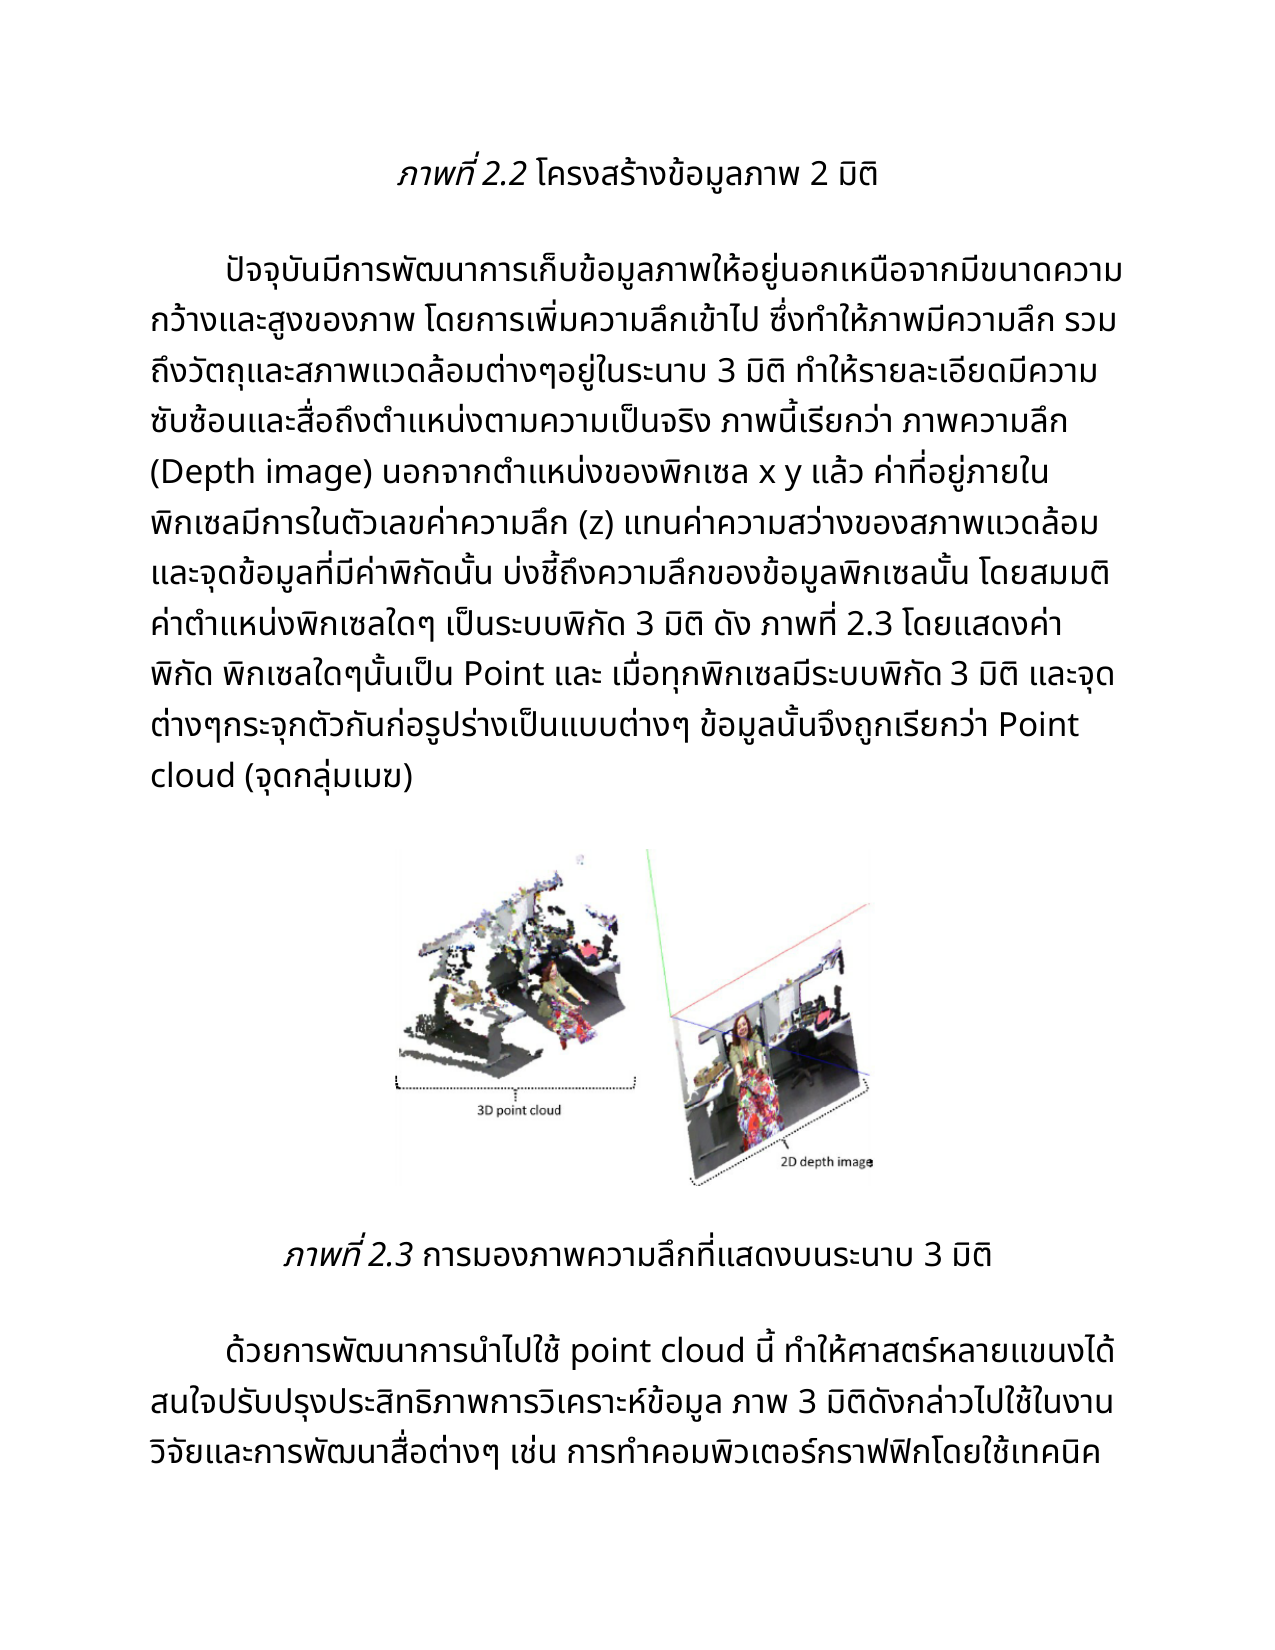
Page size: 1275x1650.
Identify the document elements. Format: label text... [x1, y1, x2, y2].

text ภาพที่ 2.3 การมองภาพความลึกที่แสดงบนระนาบ 3 มิติ [150, 1231, 1125, 1282]
picture [395, 847, 880, 1186]
text ภาพที่ 2.2 โครงสร้างข้อมูลภาพ 2 มิติ [150, 150, 1125, 201]
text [150, 1327, 1125, 1479]
text ปัจจุบันมีการพัฒนาการเก็บข้อมูลภาพให้อยู่นอกเหนือจากมีขนาดความกว้างและสูงของภาพ โดยการเพิ่มความลึกเข้าไป ซึ่งทำให้ภาพมีความลึก รวมถึงวัตถุและสภาพแวดล้อมต่างๆอยู่ในระนาบ 3 มิติ ทำให้รายละเอียดมีความซับซ้อนและสื่อถึงตำแหน่งตามความเป็นจริง ภาพนี้เรียกว่า ภาพความลึก (Depth image) นอกจากตำแหน่งของพิกเซล x y แล้ว ค่าที่อยู่ภายในพิกเซลมีการในตัวเลขค่าความลึก (z) แทนค่าความสว่างของสภาพแวดล้อม และจุดข้อมูลที่มีค่าพิกัดนั้น บ่งชี้ถึงความลึกของข้อมูลพิกเซลนั้น โดยสมมติค่าตำแหน่งพิกเซลใดๆ เป็นระบบพิกัด 3 มิติ ดัง ภาพที่ 2.3 โดยแสดงค่าพิกัด พิกเซลใดๆนั้นเป็น Point และ เมื่อทุกพิกเซลมีระบบพิกัด3 มิติ และจุดต่างๆกระจุกตัวกันก่อรูปร่างเป็นแบบต่างๆ ข้อมูลนั้นจึงถูกเรียกว่า Point cloud (จุดกลุ่มเมฆ) [150, 246, 1125, 802]
